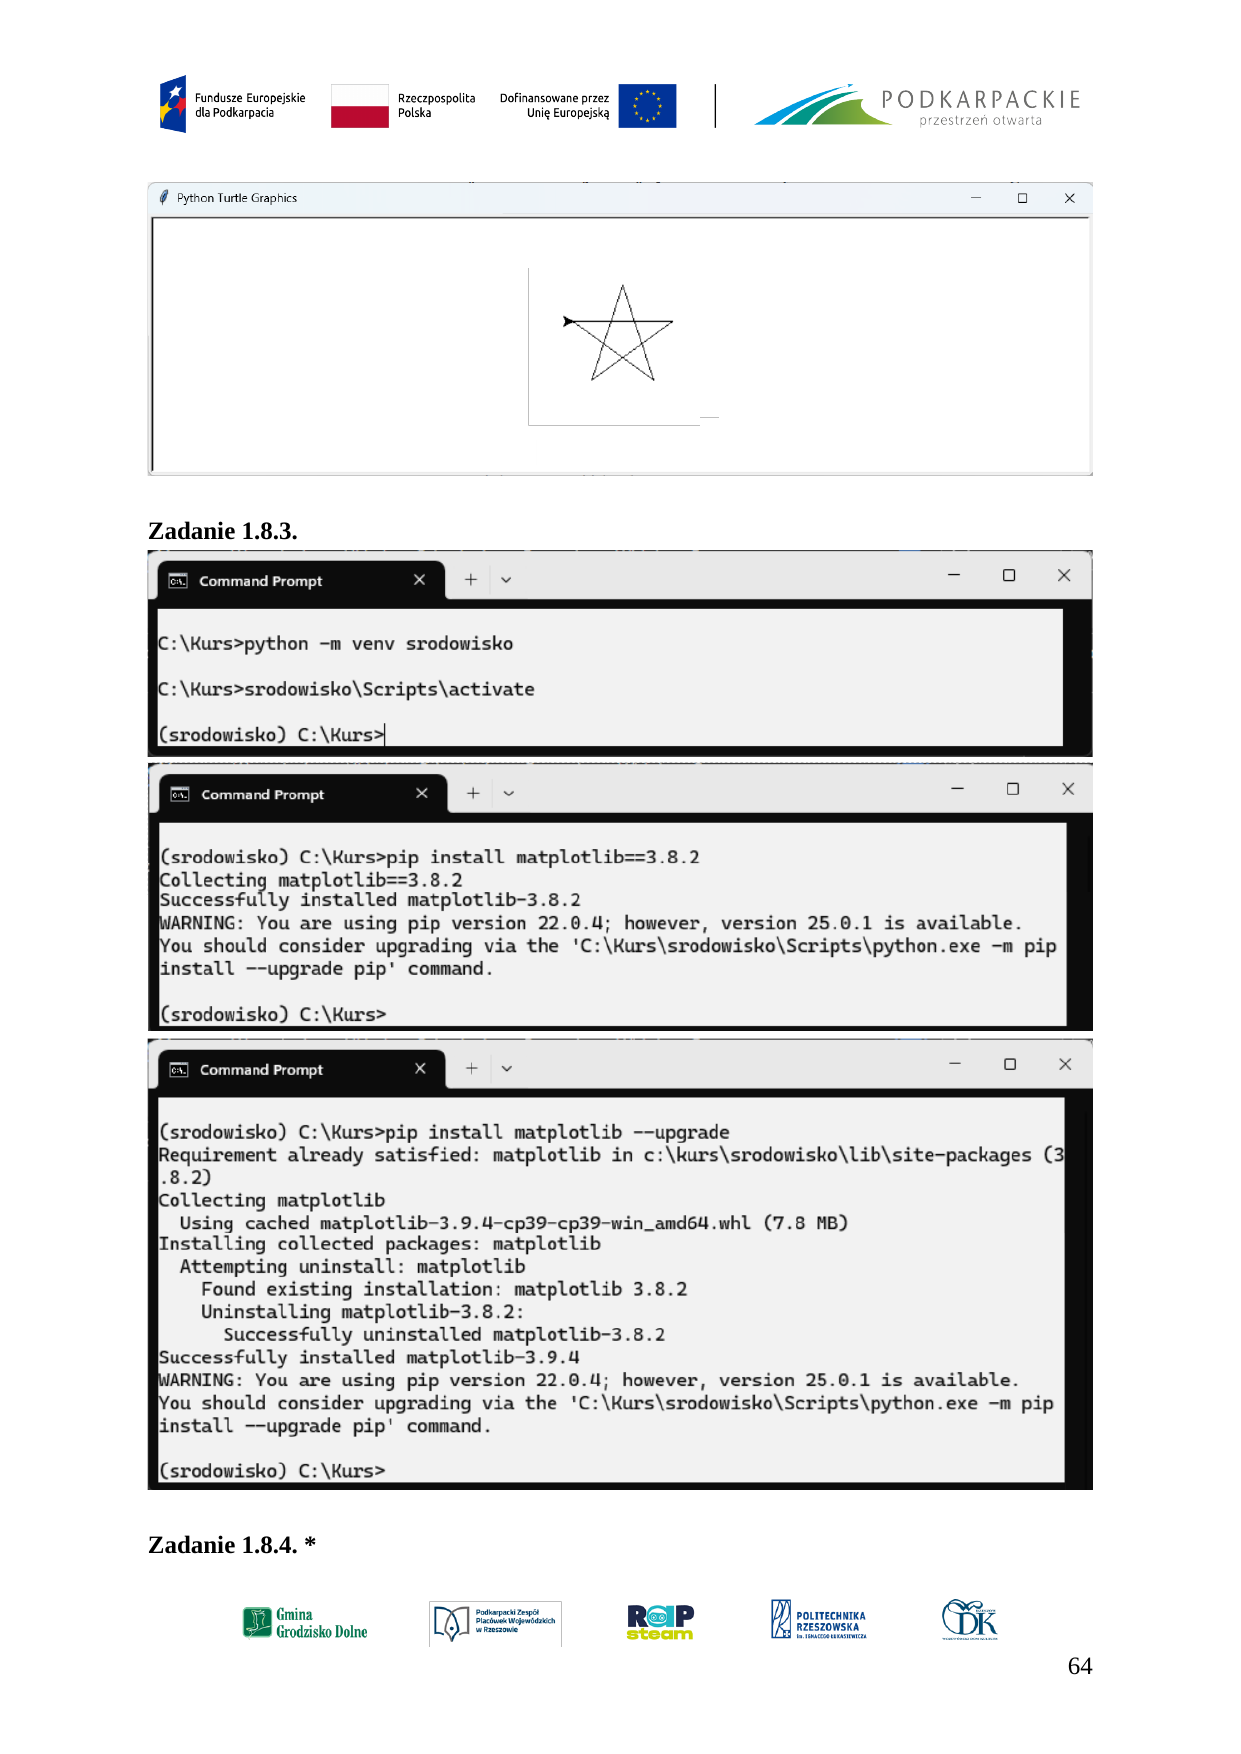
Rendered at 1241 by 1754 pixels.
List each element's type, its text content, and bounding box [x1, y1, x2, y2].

text Zadanie 1.8.4. * [148, 1530, 1092, 1559]
picture [147, 182, 1093, 476]
picture [147, 550, 1093, 757]
picture [242, 1585, 998, 1652]
text Zadanie 1.8.3. [148, 516, 1092, 545]
picture [147, 60, 1093, 148]
picture [147, 762, 1093, 1031]
picture [147, 1036, 1093, 1490]
